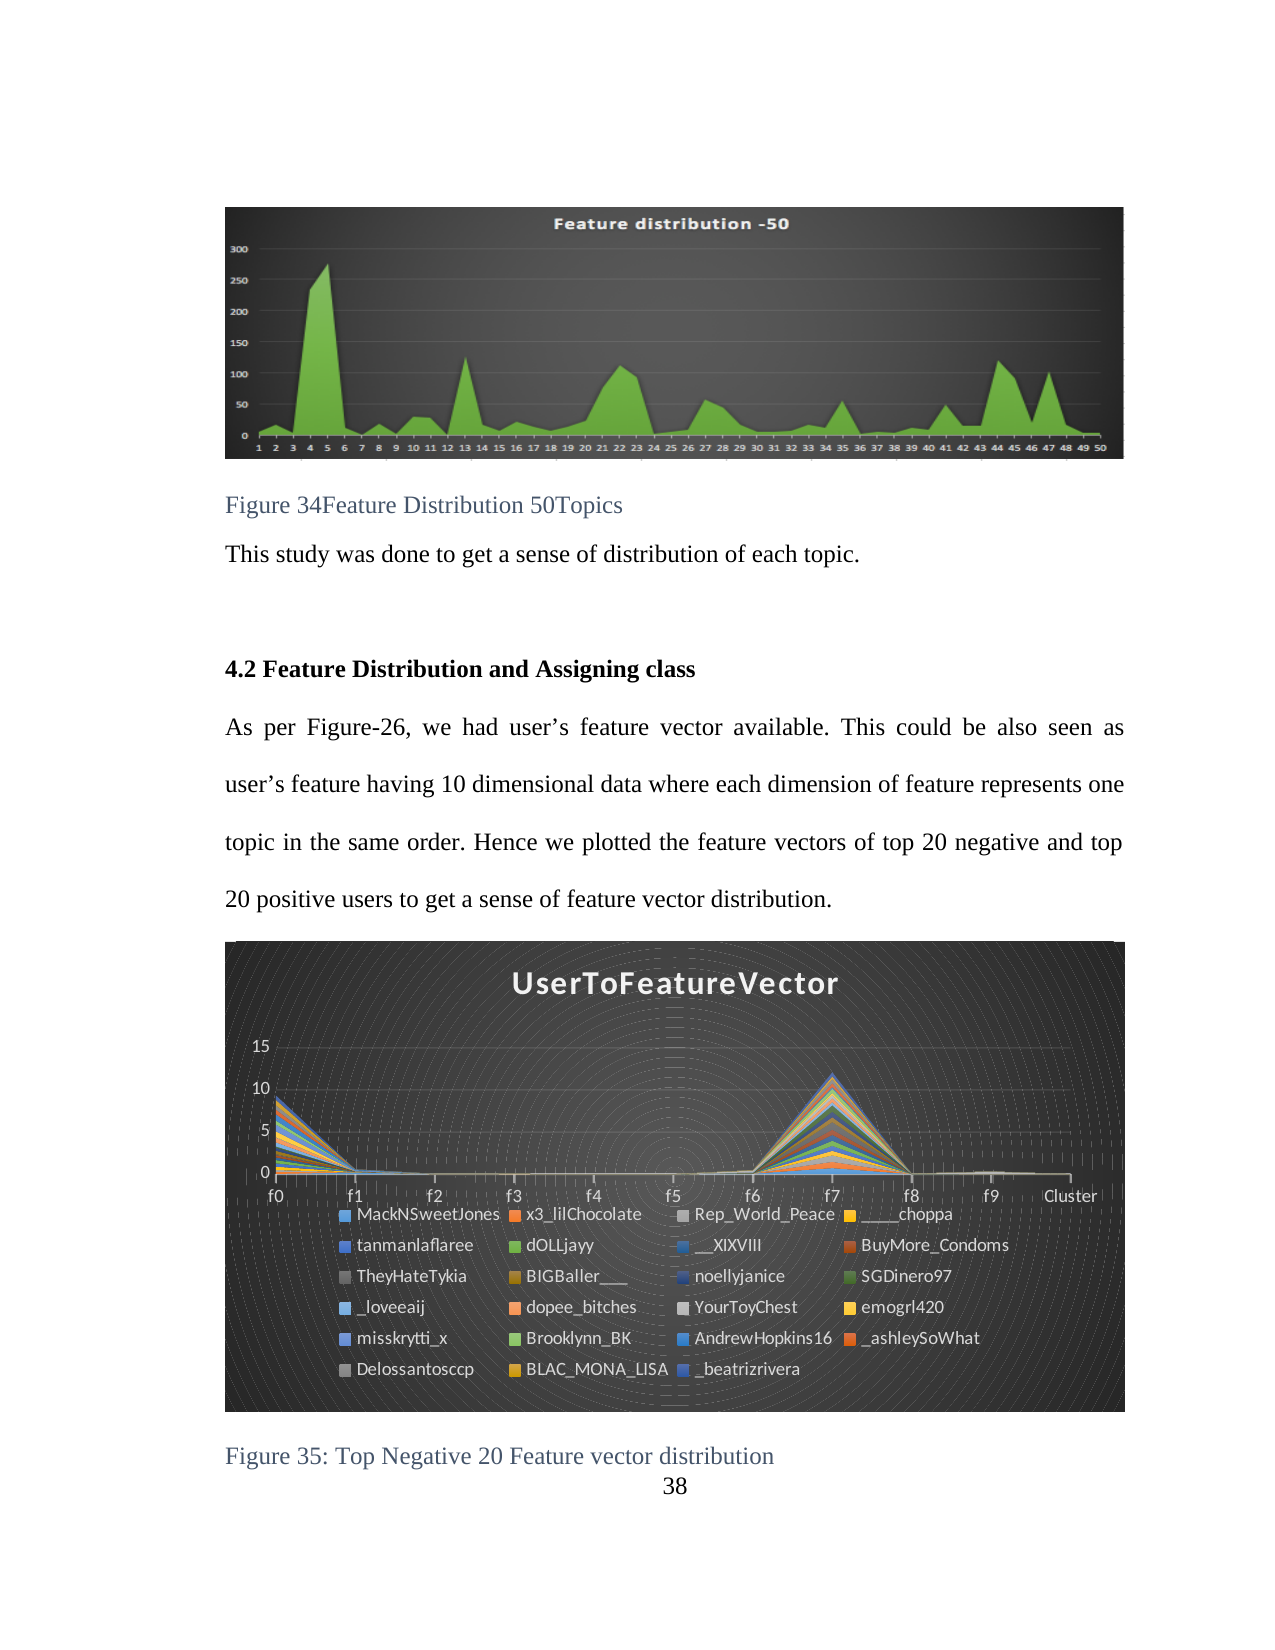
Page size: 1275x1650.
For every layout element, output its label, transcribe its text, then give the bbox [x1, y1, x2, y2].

text 4.2 Feature Distribution and Assigning class [225, 654, 1125, 683]
text This study was done to get a sense of distribution of each topic. [225, 539, 1125, 568]
text Figure 35: Top Negative 20 Feature vector distribution [225, 1441, 1125, 1469]
text As per Figure-26, we had user’s feature vector available. This could be also seen as user’s feature having 10 dimensional data where each dimension of feature represents one topic in the same order. Hence we plotted the feature vectors of top 20 negative and top 20 positive users to get a sense of feature vector distribution. [225, 712, 1125, 913]
text Figure 34Feature Distribution 50Topics [225, 490, 1125, 518]
picture [225, 207, 1125, 461]
